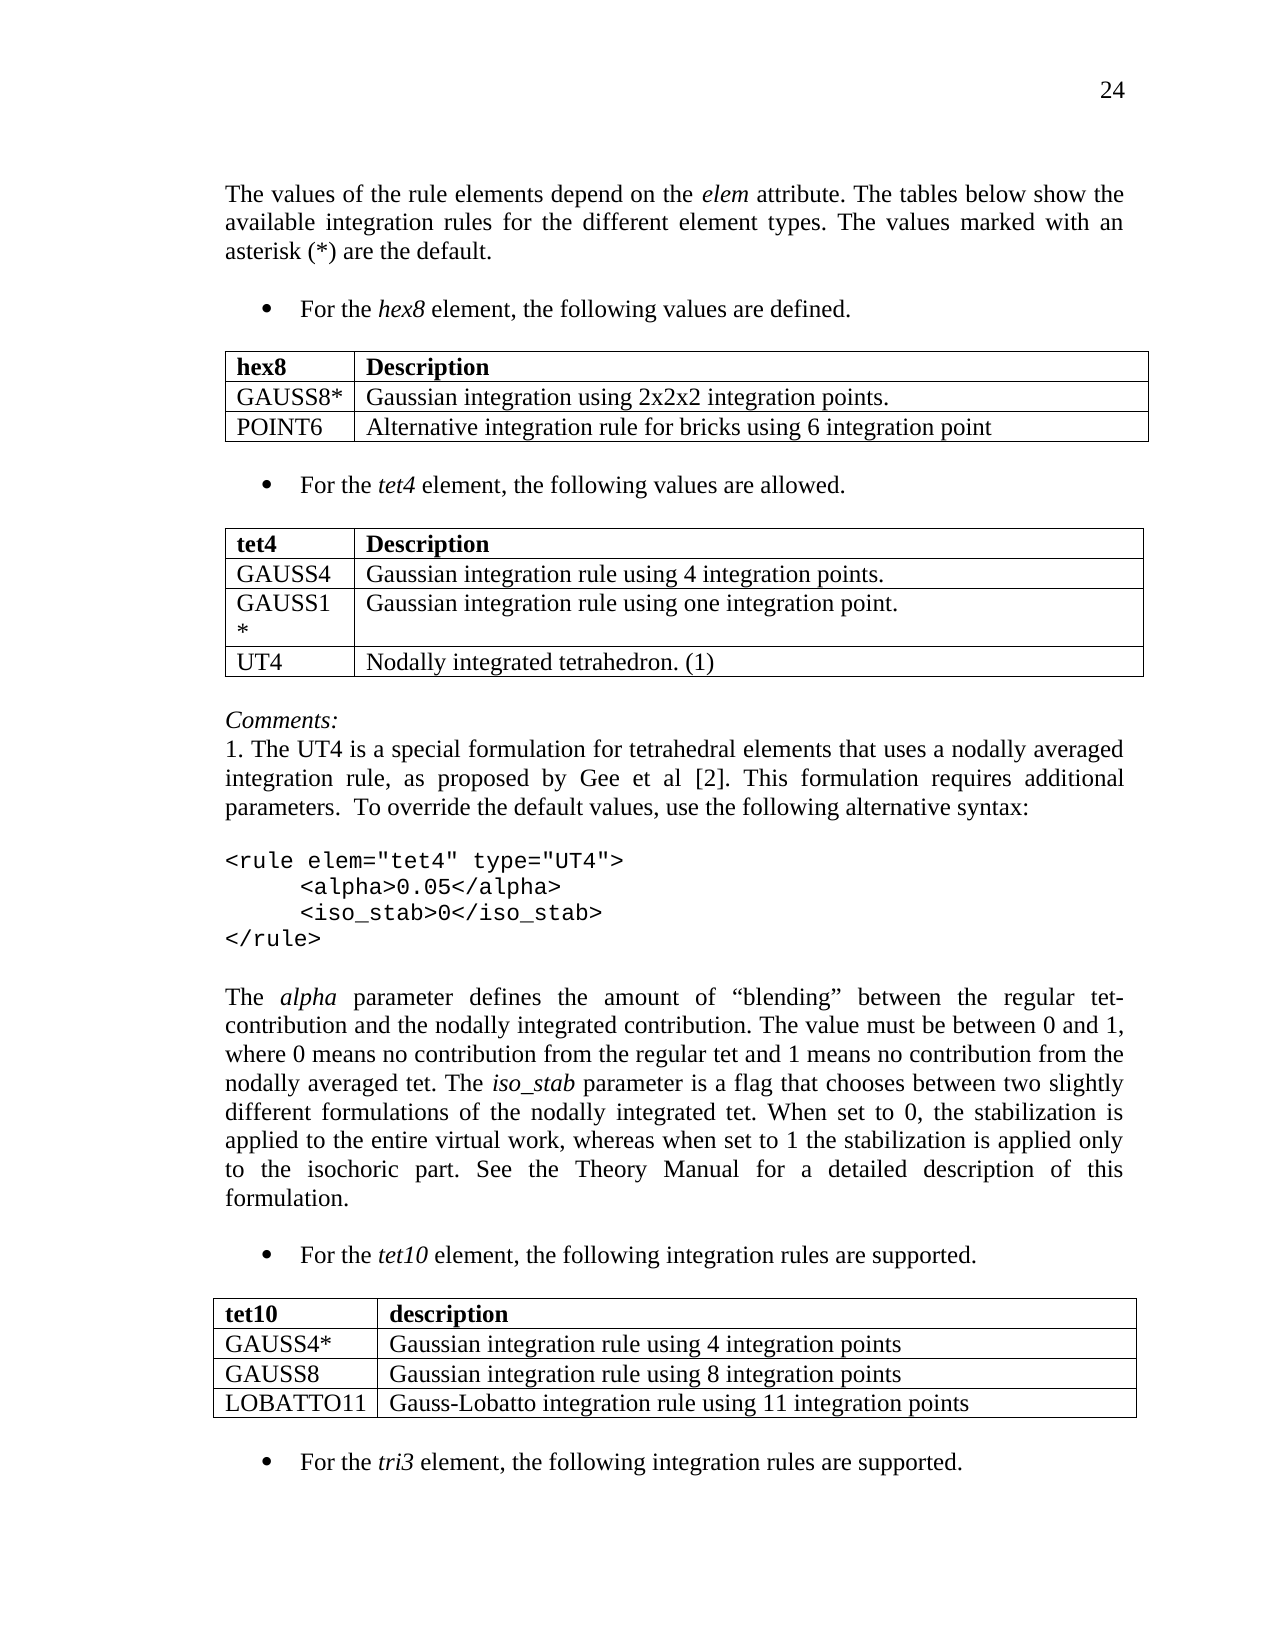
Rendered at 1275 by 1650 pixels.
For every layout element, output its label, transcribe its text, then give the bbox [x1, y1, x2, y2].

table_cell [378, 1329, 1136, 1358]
text 1. The UT4 is a special formulation for tetrahedral elements that uses a nodally averaged integration rule, as proposed by Gee et al [2]. This formulation requires additional parameters. To override the default values, use the following alternative syntax: [225, 734, 1125, 821]
text The values of the rule elements depend on the elem attribute. The tables below show the available integration rules for the different element types. The values marked with an asterisk (*) are the default. [225, 179, 1125, 265]
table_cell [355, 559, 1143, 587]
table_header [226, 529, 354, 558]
list For the tet4 element, the following values are allowed. [262, 470, 1125, 499]
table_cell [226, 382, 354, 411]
text </rule> [225, 927, 1125, 953]
list For the hex8 element, the following values are defined. [262, 294, 1125, 322]
list For the tri3 element, the following integration rules are supported. [262, 1447, 1125, 1476]
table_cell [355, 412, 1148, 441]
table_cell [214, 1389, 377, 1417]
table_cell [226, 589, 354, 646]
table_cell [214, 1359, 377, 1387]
text Comments: [225, 706, 1125, 734]
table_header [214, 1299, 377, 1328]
text <iso_stab>0</iso_stab> [225, 901, 1125, 927]
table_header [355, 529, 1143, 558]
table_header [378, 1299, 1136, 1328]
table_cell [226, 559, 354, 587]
text <rule elem="tet4" type="UT4"> [225, 849, 1125, 875]
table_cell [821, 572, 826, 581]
text <alpha>0.05</alpha> [225, 875, 1125, 901]
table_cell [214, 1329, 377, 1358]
list For the tet10 element, the following integration rules are supported. [262, 1241, 1125, 1269]
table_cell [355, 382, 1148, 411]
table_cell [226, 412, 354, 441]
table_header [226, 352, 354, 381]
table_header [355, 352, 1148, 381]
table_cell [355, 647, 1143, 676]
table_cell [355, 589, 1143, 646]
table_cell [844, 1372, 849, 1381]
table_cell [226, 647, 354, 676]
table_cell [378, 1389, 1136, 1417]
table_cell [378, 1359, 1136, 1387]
text The alpha parameter defines the amount of “blending” between the regular tet-contribution and the nodally integrated contribution. The value must be between 0 and 1, where 0 means no contribution from the regular tet and 1 means no contribution from the nodally averaged tet. The iso_stab parameter is a flag that chooses between two slightly different formulations of the nodally integrated tet. When set to 0, the stabilization is applied to the entire virtual work, whereas when set to 1 the stabilization is applied only to the isochoric part. See the Theory Manual for a detailed description of this formulation. [225, 982, 1125, 1212]
